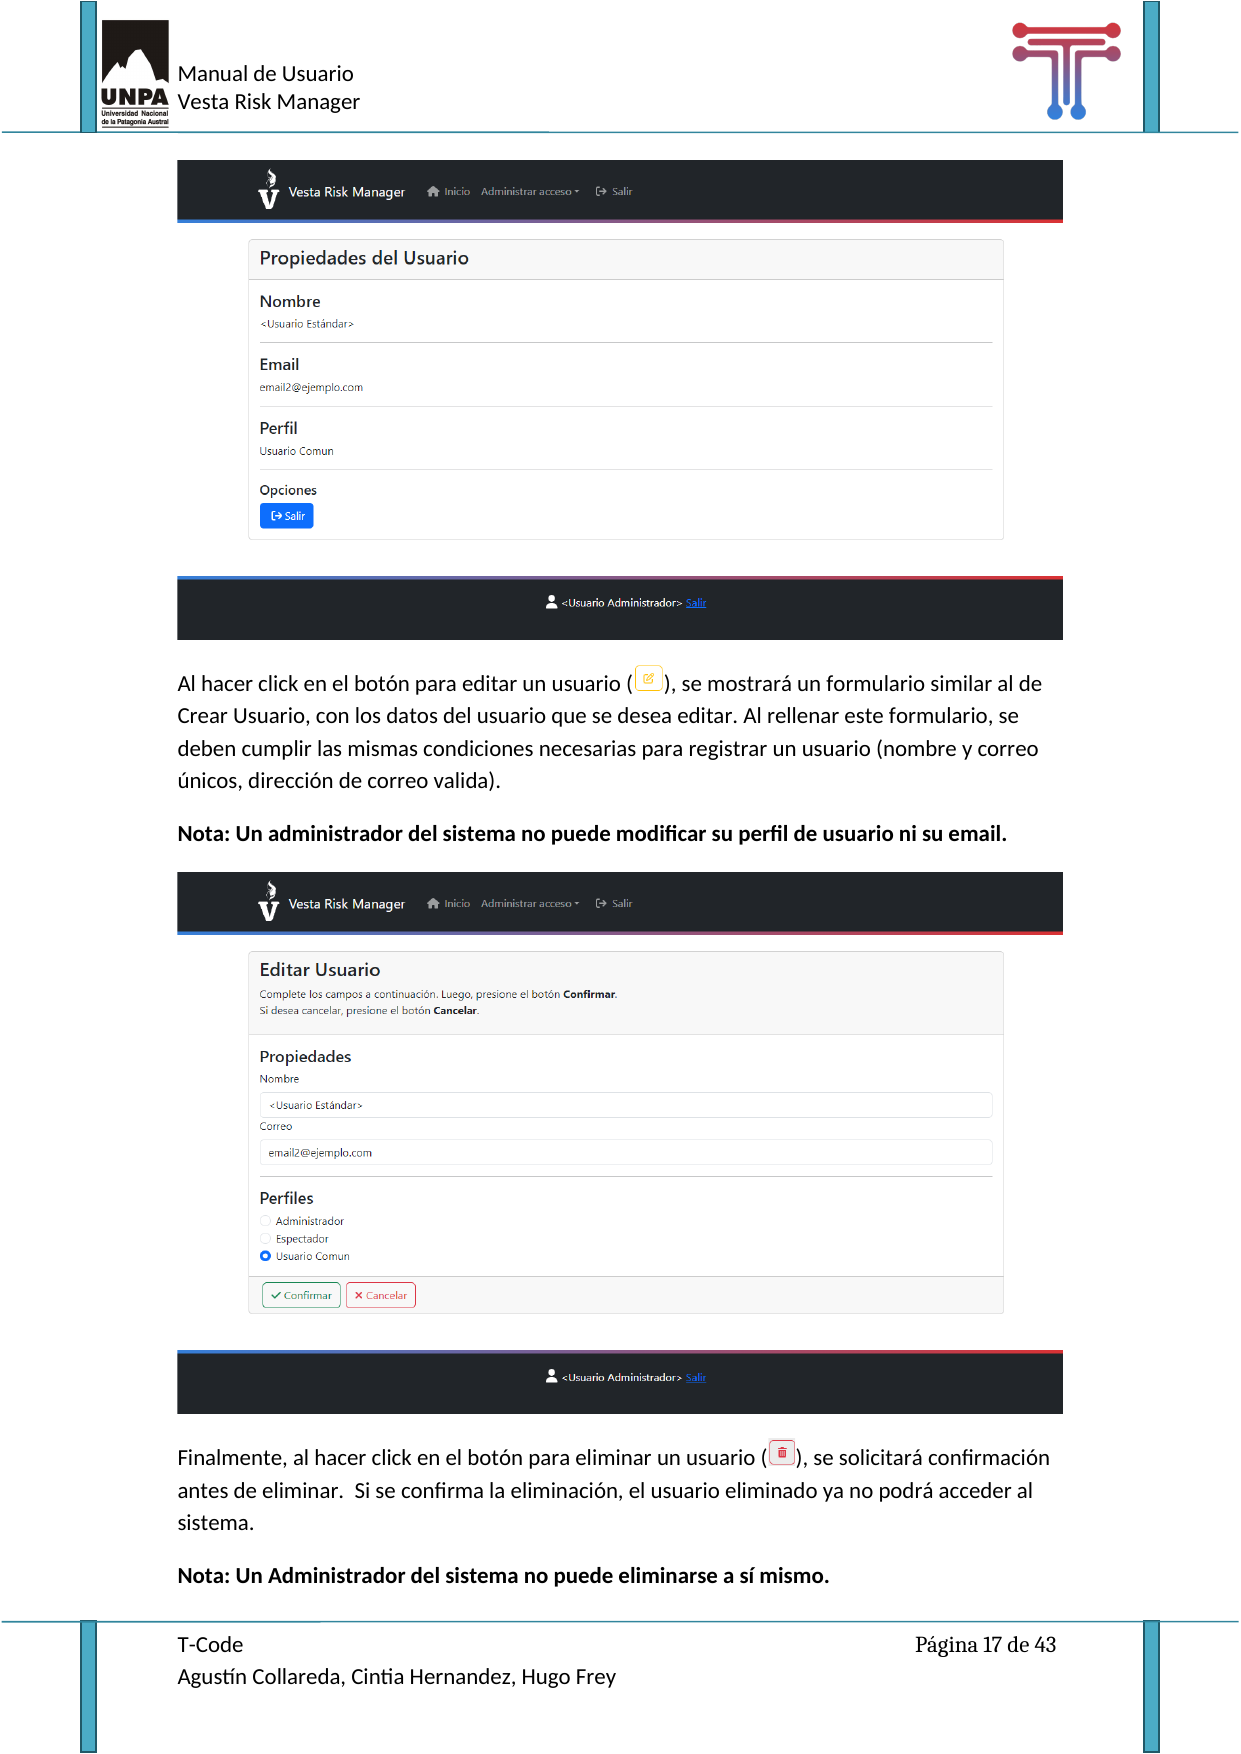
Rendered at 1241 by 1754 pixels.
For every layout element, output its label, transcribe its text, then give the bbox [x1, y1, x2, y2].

text Nota: Un Administrador del sistema no puede eliminarse a sí mismo. [177, 1561, 1063, 1589]
picture [768, 1438, 796, 1466]
picture [100, 18, 170, 129]
text Al hacer click en el botón para editar un usuario (), se mostrará un formulario similar al de Crear Usuario, con los datos del usuario que se desea editar. Al rellenar este formulario, se deben cumplir las mismas condiciones necesarias para registrar un usuario (nombre y correo únicos, dirección de correo valida). [177, 665, 1063, 794]
text Nota: Un administrador del sistema no puede modificar su perfil de usuario ni su email. [177, 819, 1063, 847]
text Finalmente, al hacer click en el botón para eliminar un usuario (), se solicitará confirmación antes de eliminar. Si se confirma la eliminación, el usuario eliminado ya no podrá acceder al sistema. [177, 1439, 1063, 1536]
picture [1012, 19, 1122, 122]
picture [177, 872, 1063, 1414]
picture [177, 160, 1063, 640]
picture [633, 664, 664, 692]
